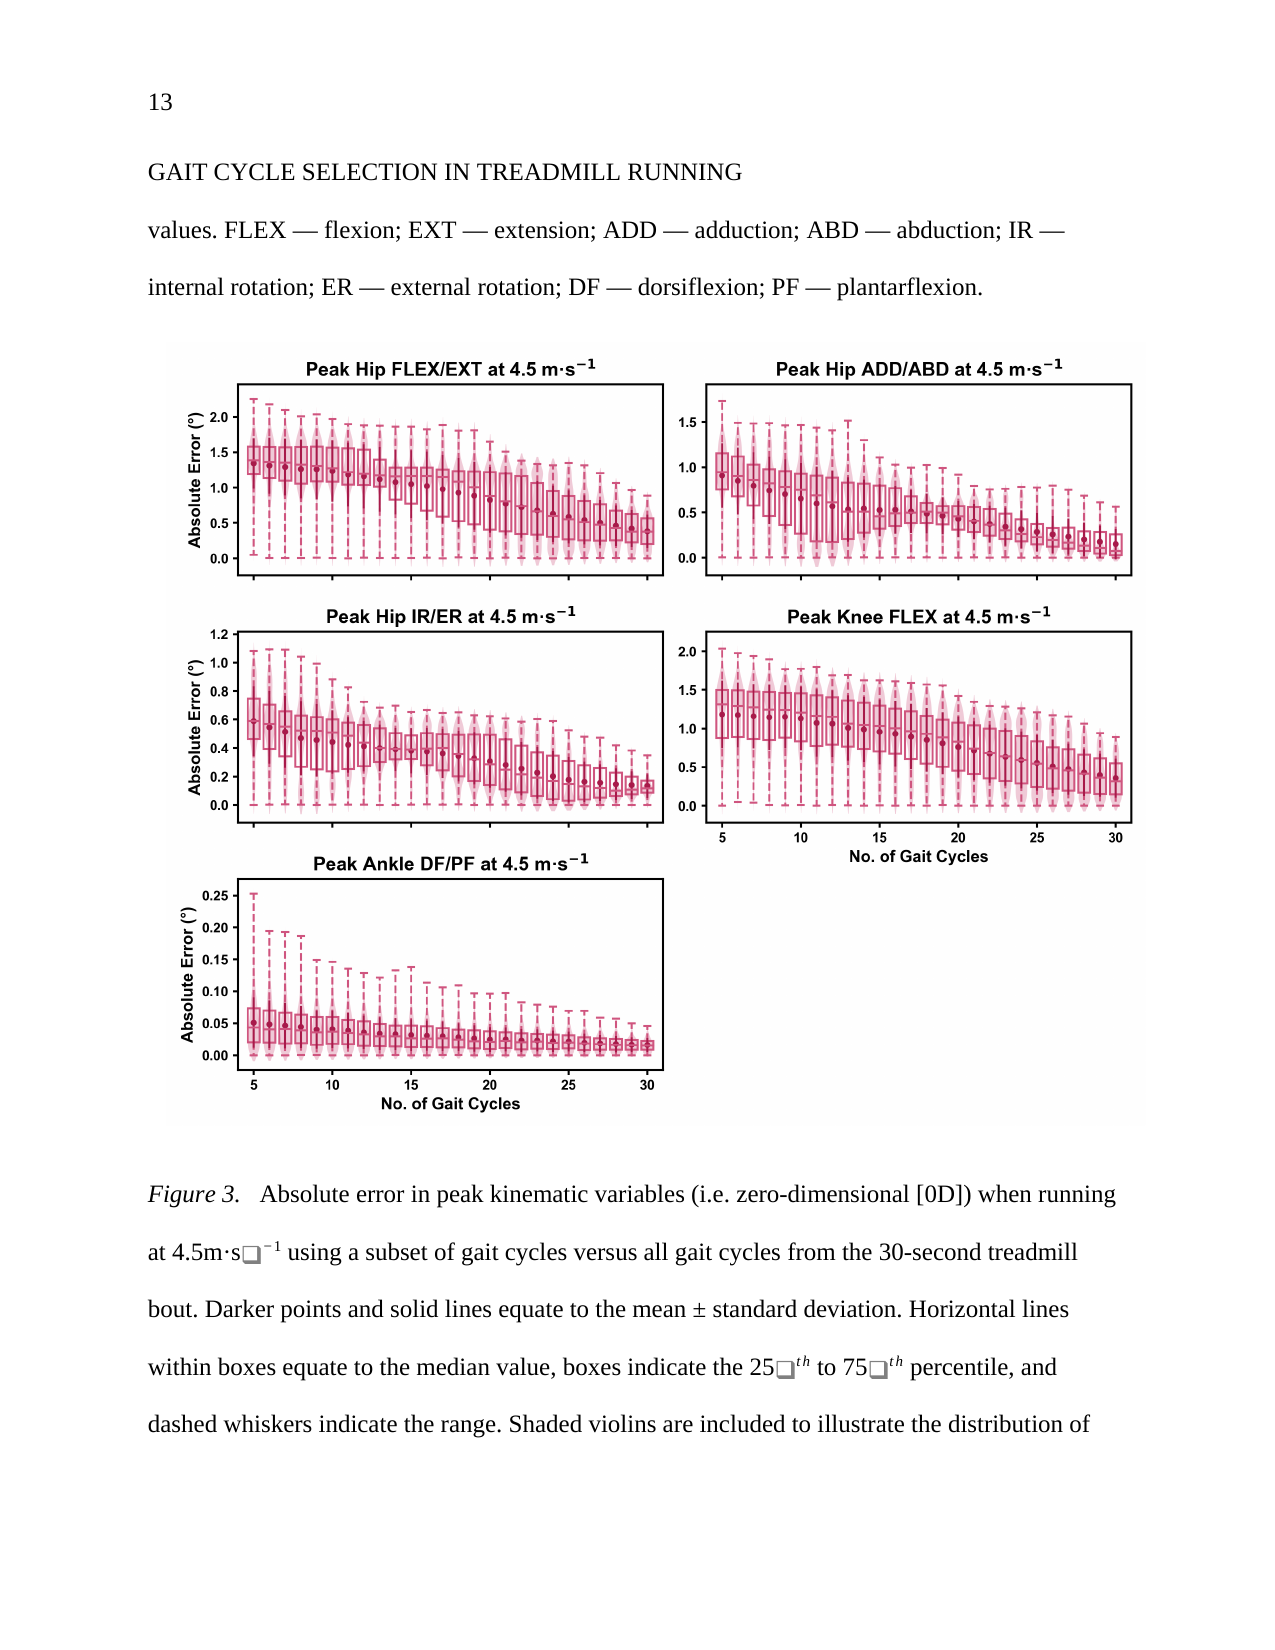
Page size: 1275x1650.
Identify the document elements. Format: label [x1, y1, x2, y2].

text [148, 1179, 1127, 1438]
picture [166, 342, 1146, 1126]
text [148, 215, 1127, 301]
